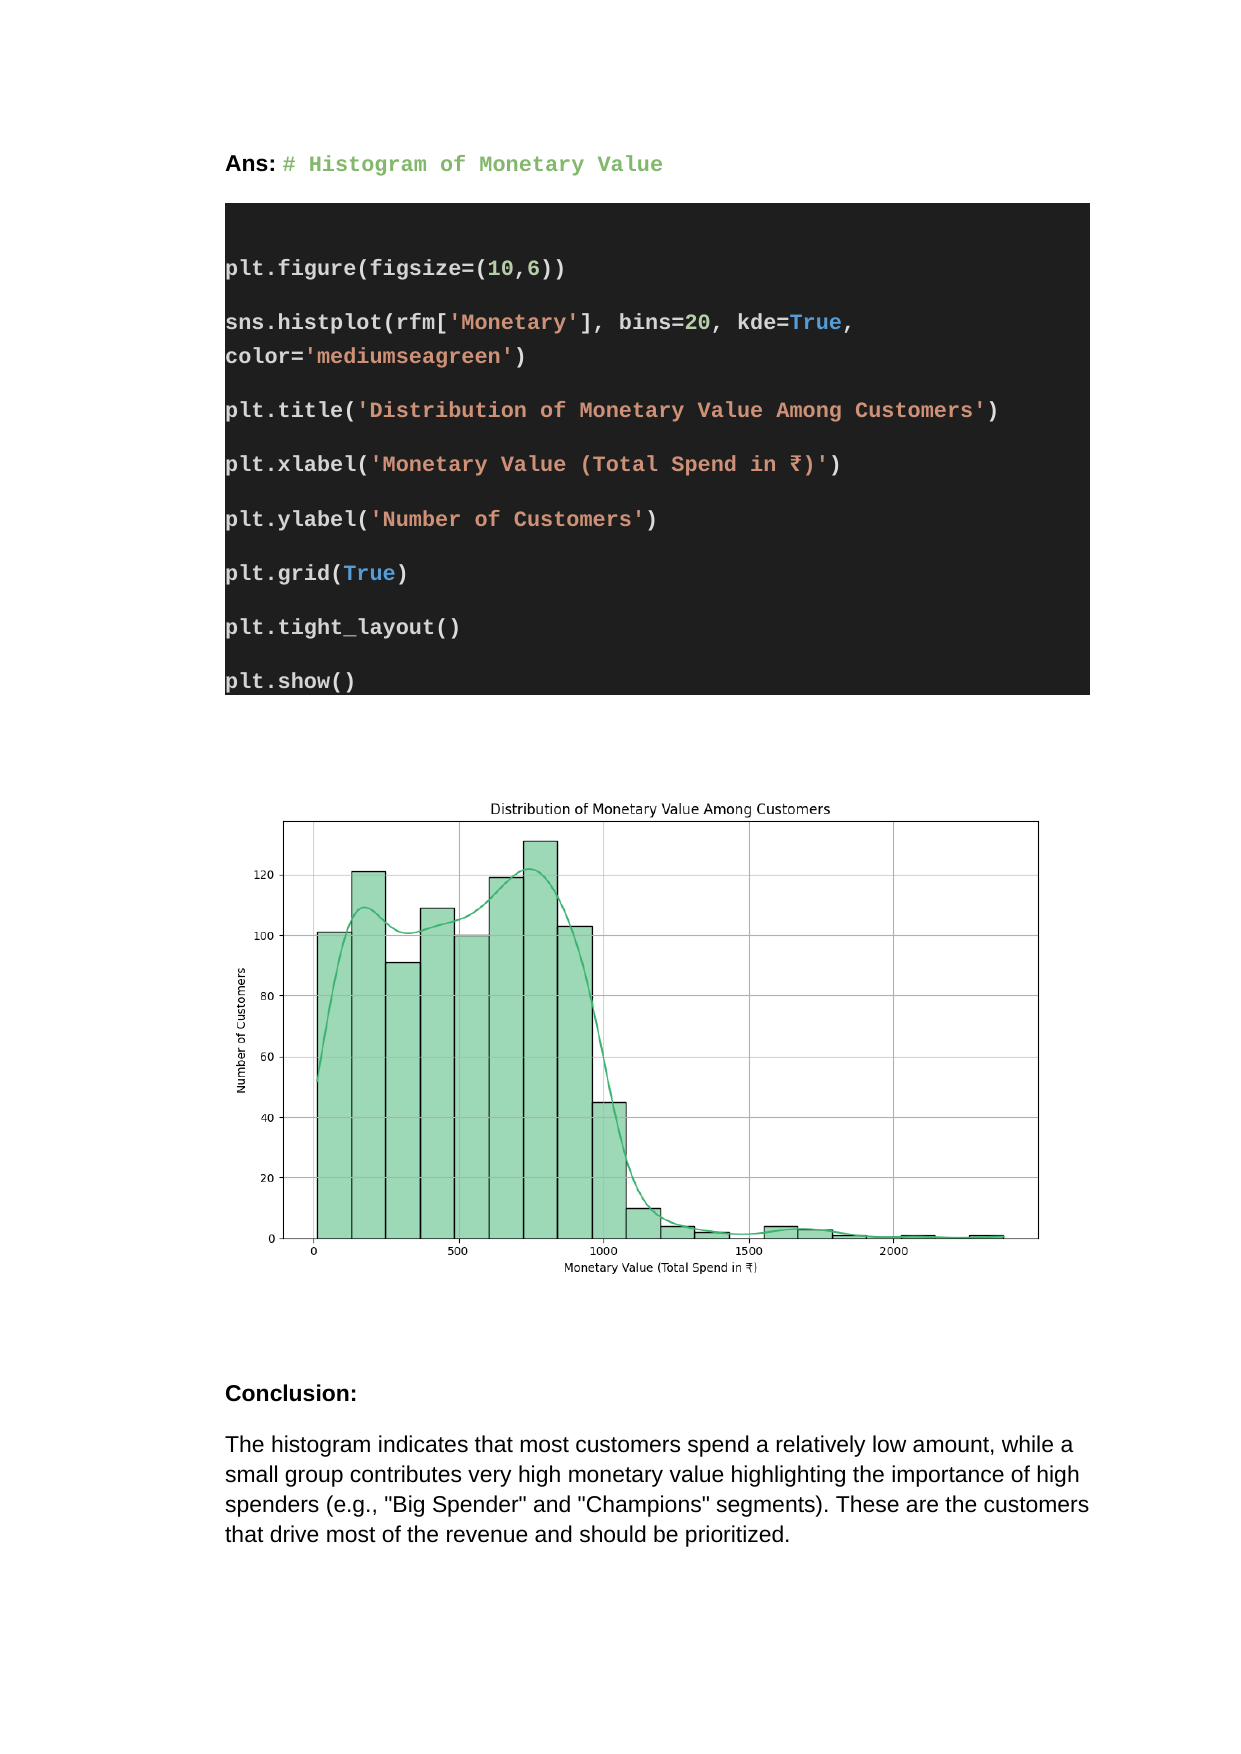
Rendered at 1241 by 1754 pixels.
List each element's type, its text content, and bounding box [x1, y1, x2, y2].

text plt.grid(True) [225, 562, 1090, 587]
text plt.figure(figsize=(10,6)) [225, 257, 1090, 282]
text plt.ylabel('Number of Customers') [225, 508, 1090, 533]
text The histogram indicates that most customers spend a relatively low amount, while a small group contributes very high monetary value highlighting the importance of high spenders (e.g., "Big Spender" and "Champions" segments). These are the customers that drive most of the revenue and should be prioritized. [225, 1431, 1090, 1548]
text plt.show() [225, 671, 1090, 695]
text sns.histplot(rfm['Monetary'], bins=20, kde=True, color='mediumseagreen') [225, 312, 1090, 370]
picture [228, 794, 1045, 1282]
text Conclusion: [225, 1380, 1090, 1406]
text plt.tight_layout() [225, 616, 1090, 641]
text plt.title('Distribution of Monetary Value Among Customers') [225, 399, 1090, 424]
text Ans: # Histogram of Monetary Value [225, 150, 1090, 178]
text plt.xlabel('Monetary Value (Total Spend in ₹)') [225, 453, 1090, 478]
